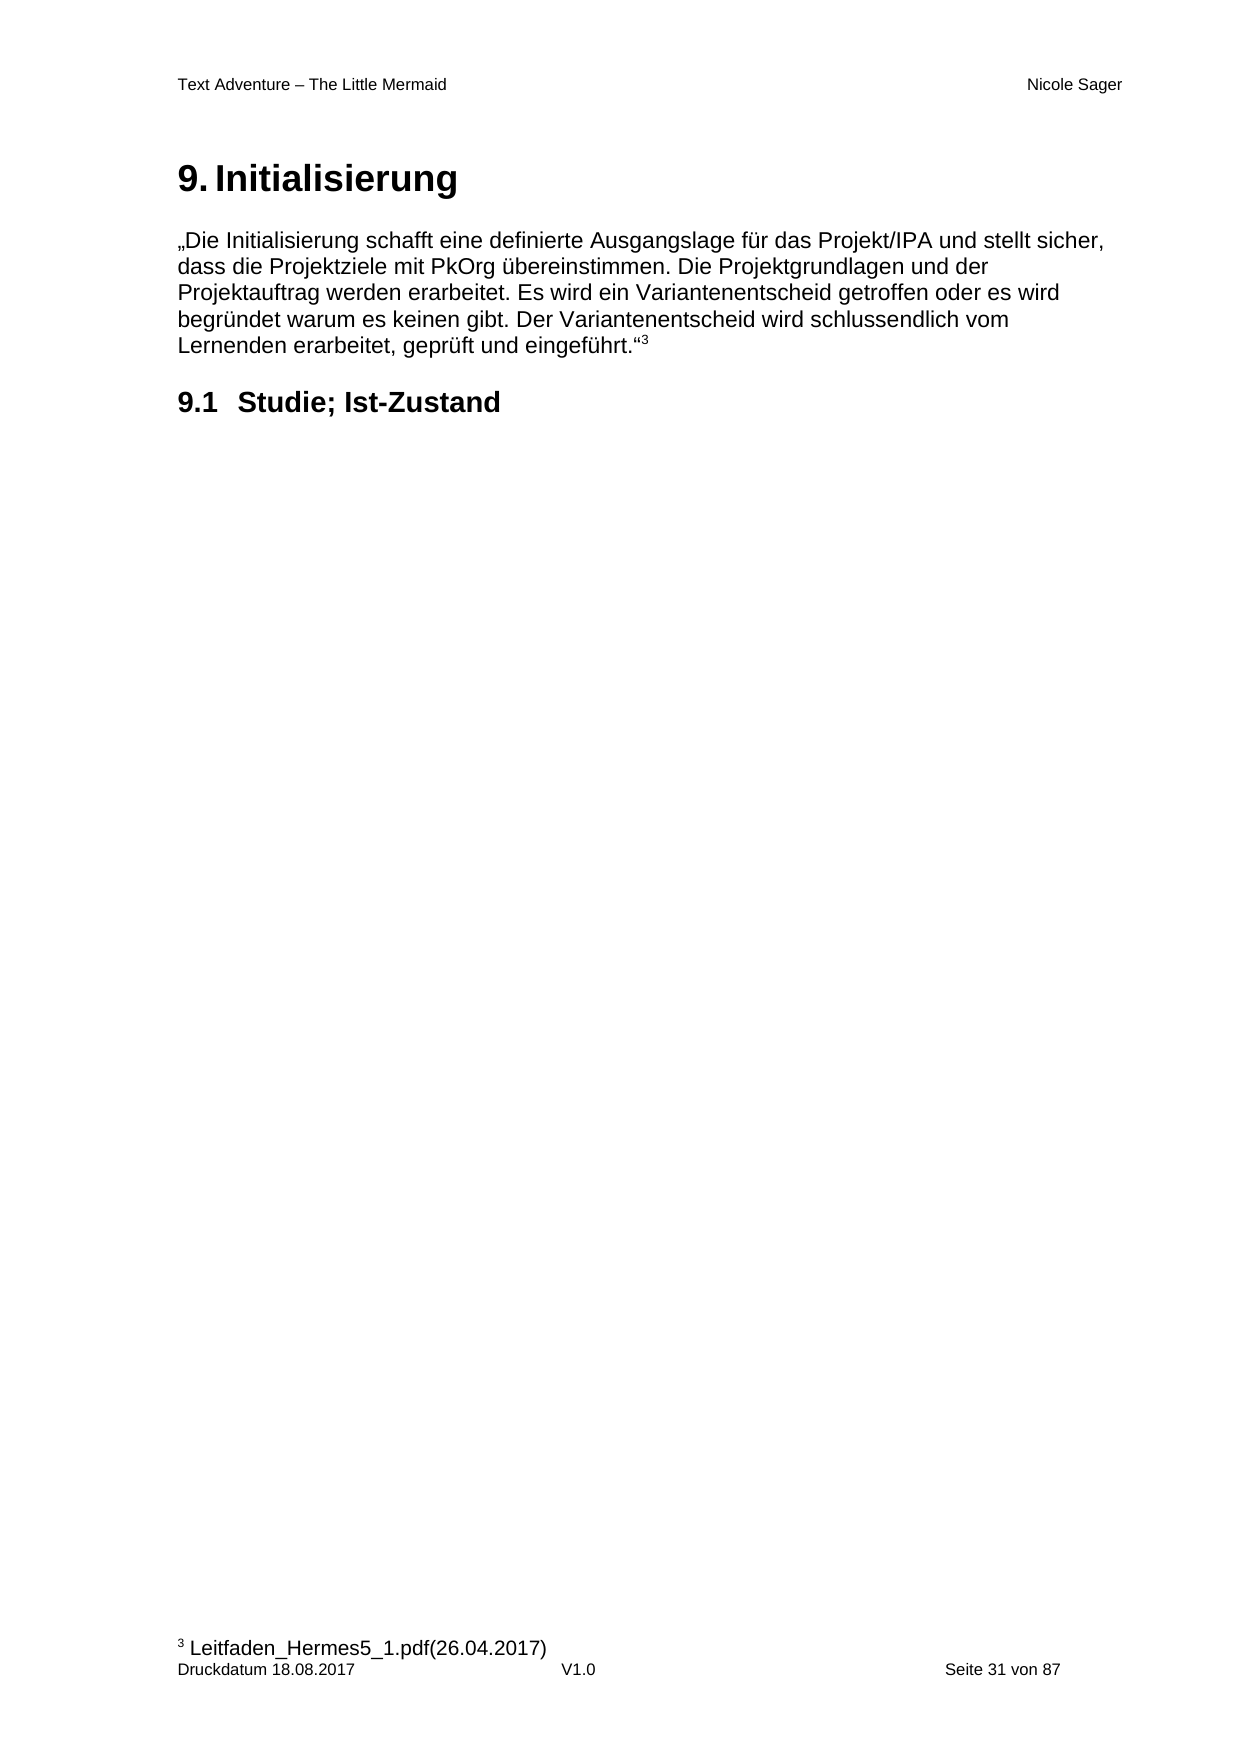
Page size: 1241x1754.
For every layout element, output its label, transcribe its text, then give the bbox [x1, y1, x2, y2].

subtitle Studie; Ist-Zustand [177, 386, 1122, 419]
subtitle Initialisierung [177, 156, 1122, 199]
text „Die Initialisierung schafft eine definierte Ausgangslage für das Projekt/IPA und stellt sicher, dass die Projektziele mit PkOrg übereinstimmen. Die Projektgrundlagen und der Projektauftrag werden erarbeitet. Es wird ein Variantenentscheid getroffen oder es wird begründet warum es keinen gibt. Der Variantenentscheid wird schlussendlich vom Lernenden erarbeitet, geprüft und eingeführt.“ [177, 227, 1122, 358]
